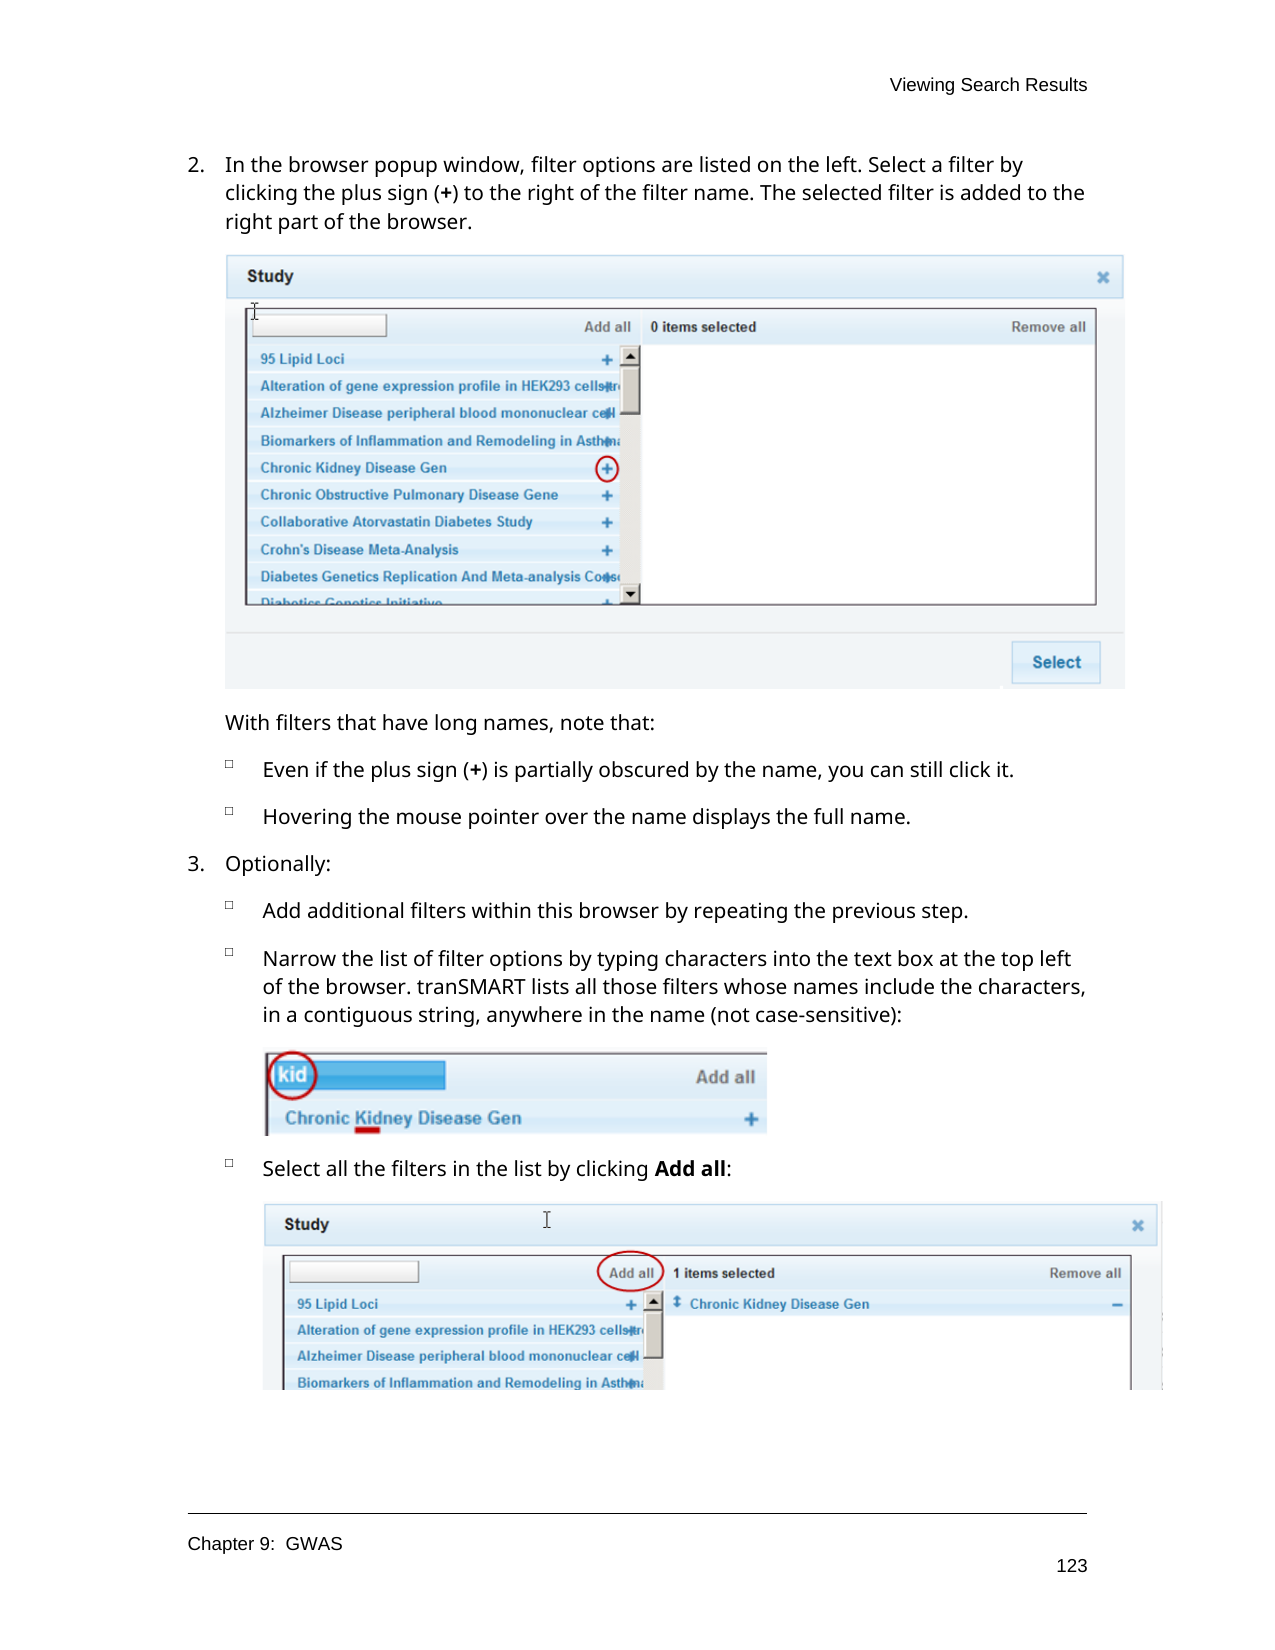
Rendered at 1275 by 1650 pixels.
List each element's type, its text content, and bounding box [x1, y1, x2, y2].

list Narrow the list of filter options by typing characters into the text box at the top left of the browser. tranSMART lists all those filters whose names include the characters, in a contiguous string, anywhere in the name (not case-sensitive): [225, 944, 1091, 1029]
list Add additional filters within this browser by repeating the previous step. [225, 896, 1087, 925]
picture [225, 254, 1125, 689]
list Optionally: [187, 849, 1087, 878]
list Hovering the mouse pointer over the name displays the full name. [225, 802, 1087, 831]
list Even if the plus sign (+) is partially obscured by the name, you can still click it. [225, 755, 1102, 783]
list In the browser popup window, filter options are listed on the left. Select a filter by clicking the plus sign (+) to the right of the filter name. The selected filter is added to the right part of the browser. [187, 150, 1087, 235]
list Select all the filters in the list by clicking Add all: [225, 1154, 1087, 1182]
picture [262, 1047, 768, 1136]
text With filters that have long names, note that: [225, 708, 1087, 736]
picture [262, 1201, 1163, 1390]
